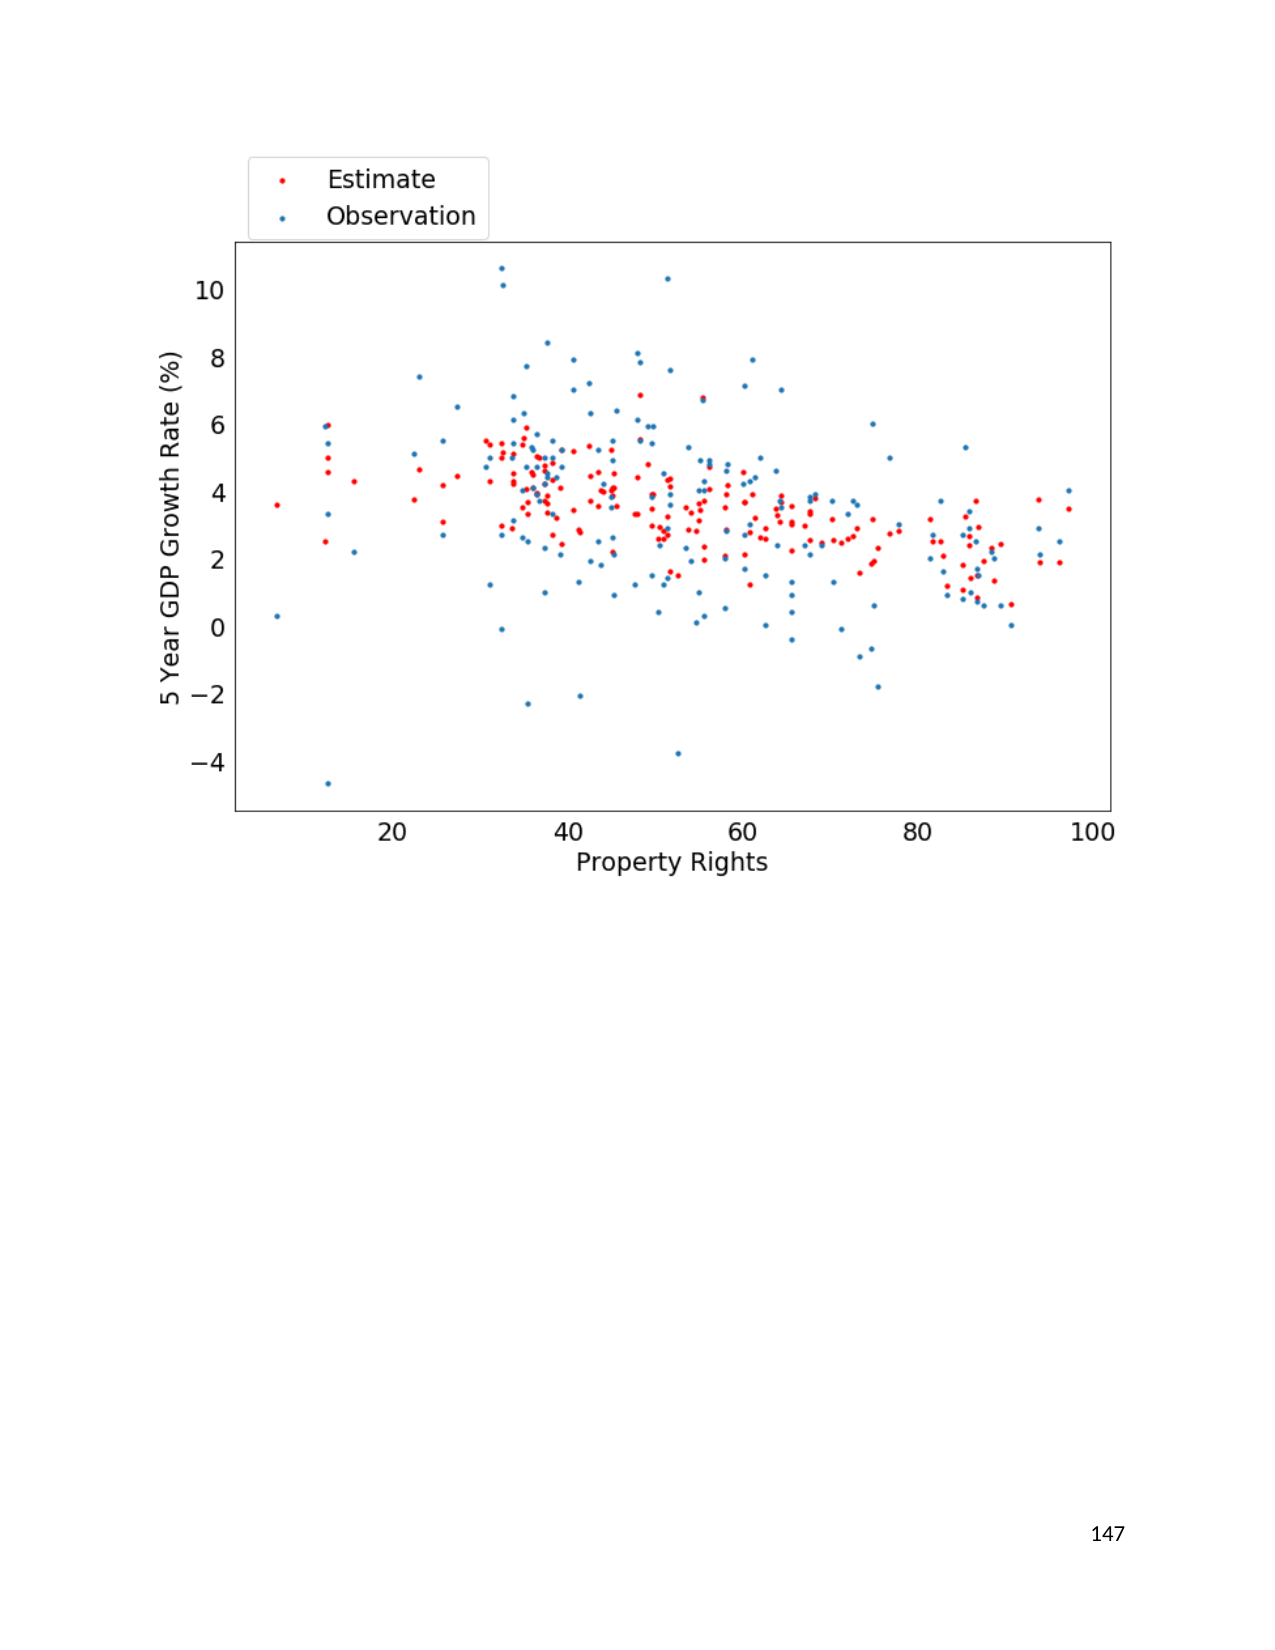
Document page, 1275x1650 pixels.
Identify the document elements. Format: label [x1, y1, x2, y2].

picture [150, 150, 1125, 884]
